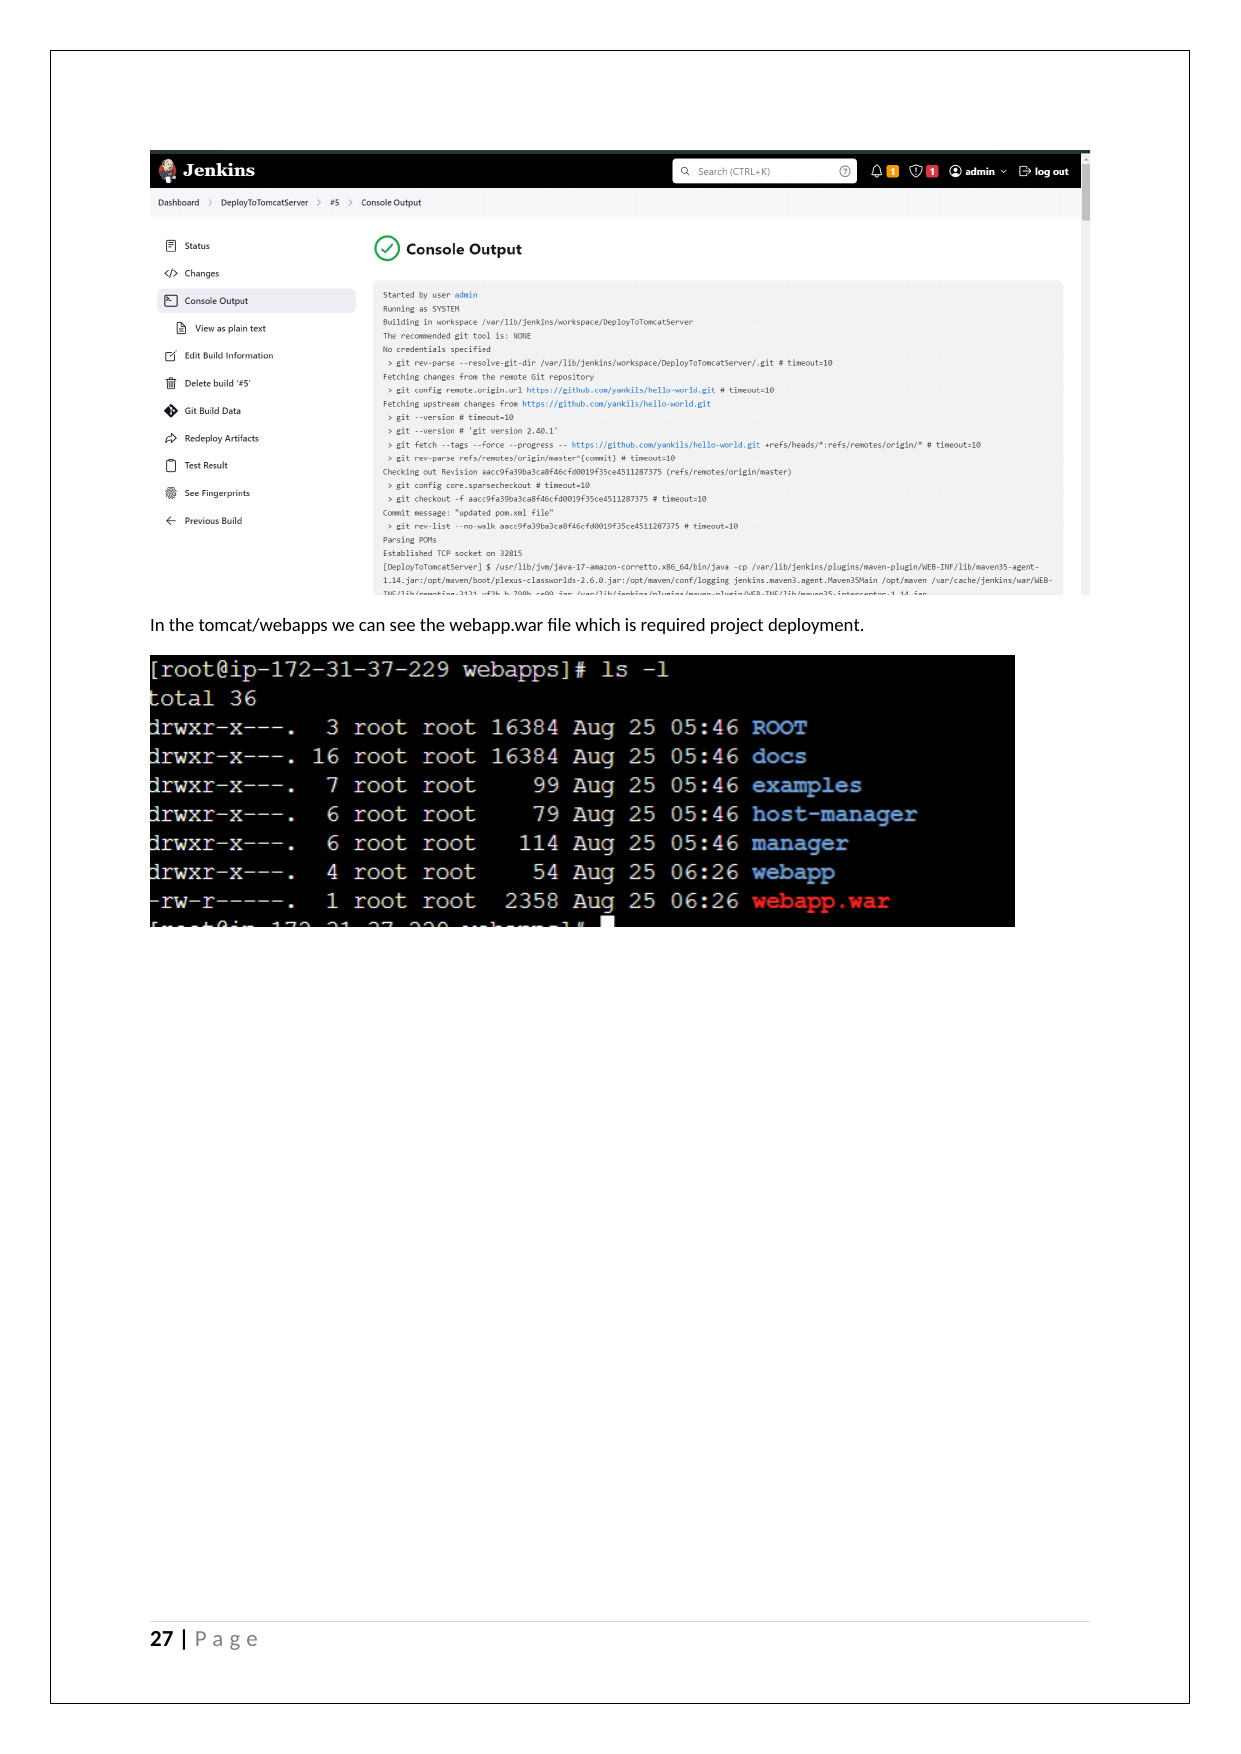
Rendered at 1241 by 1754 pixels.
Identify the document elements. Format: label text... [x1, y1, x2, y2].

picture [150, 655, 1015, 927]
picture [150, 150, 1091, 595]
text In the tomcat/webapps we can see the webapp.war file which is required project deployment. [150, 614, 1090, 637]
